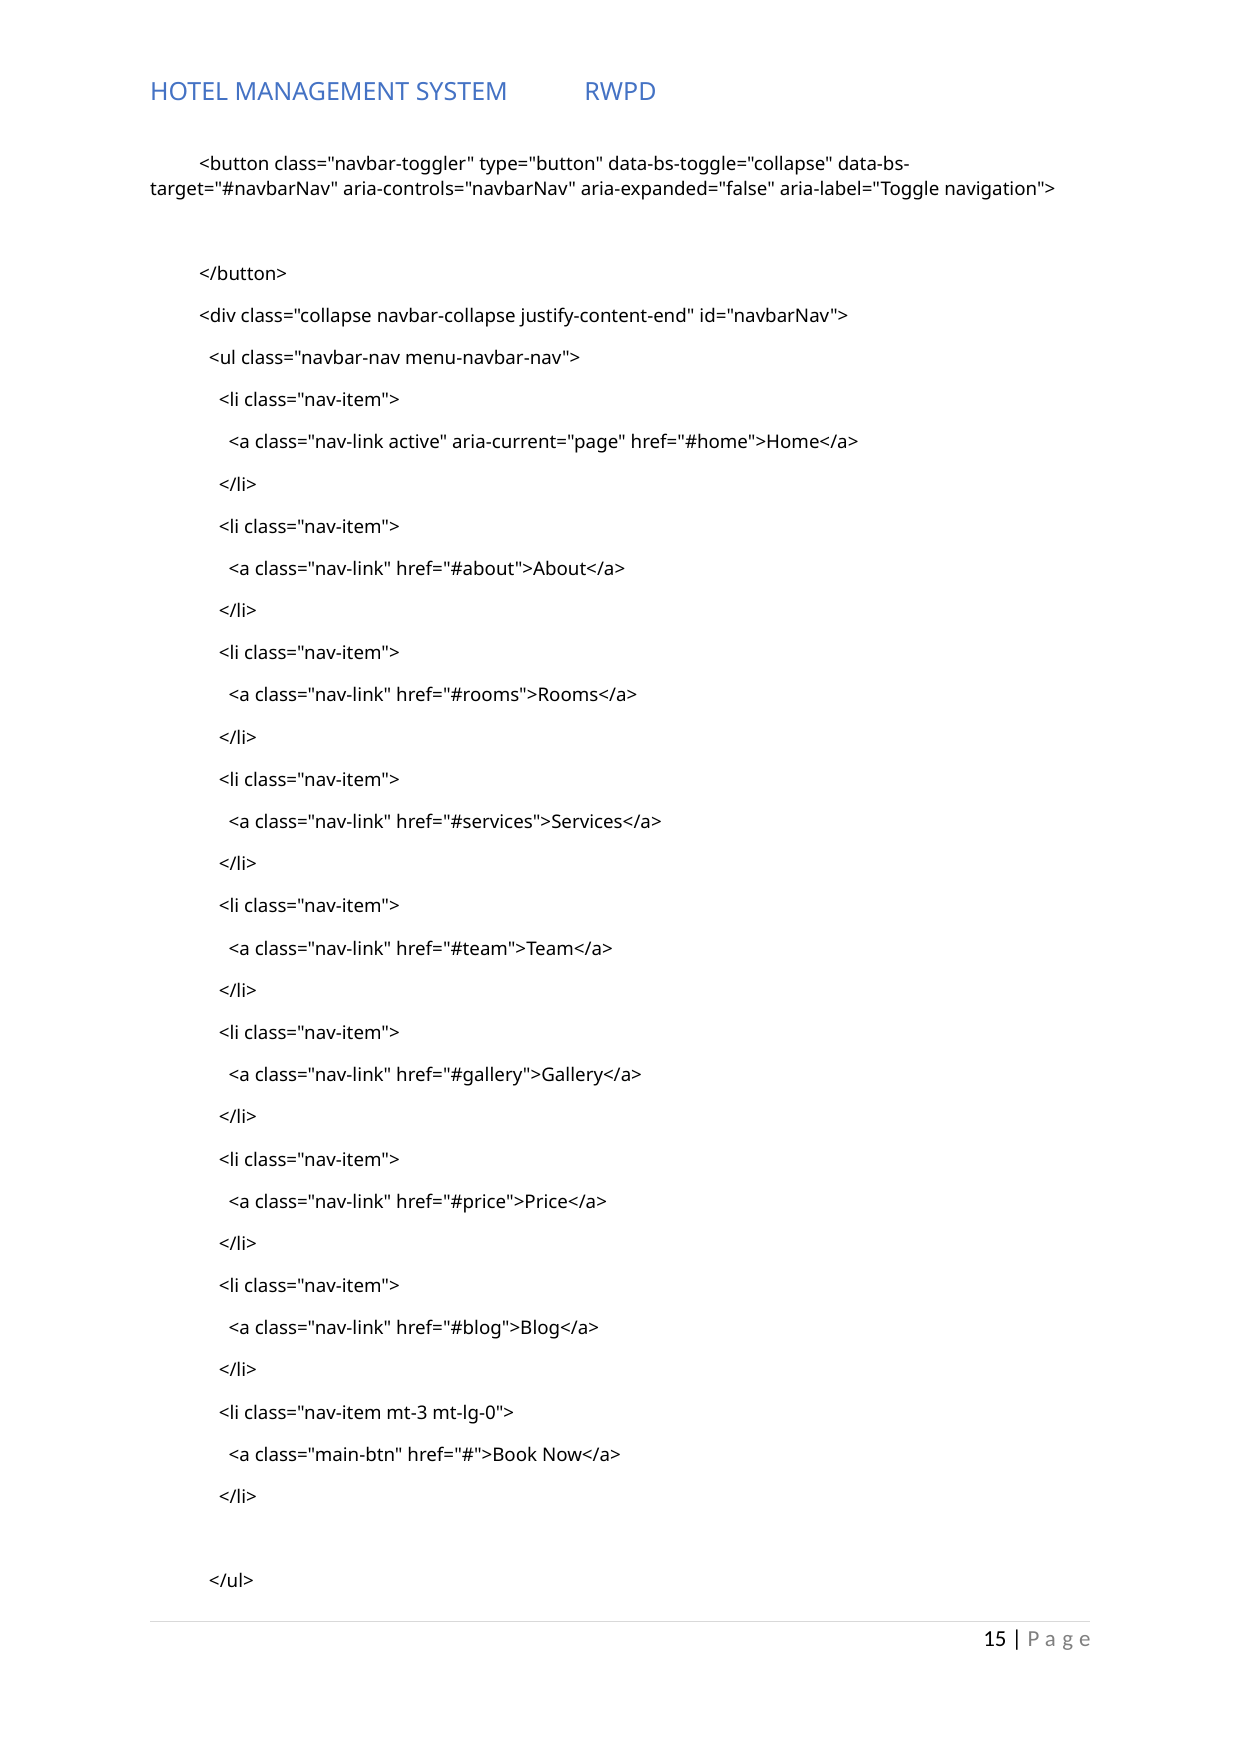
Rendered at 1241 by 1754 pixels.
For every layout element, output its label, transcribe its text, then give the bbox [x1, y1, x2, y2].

text </li> [150, 471, 1090, 496]
text <li class="nav-item"> [150, 513, 1090, 538]
text <a class="nav-link" href="#blog">Blog</a> [150, 1314, 1090, 1340]
text </li> [150, 1230, 1090, 1256]
text <ul class="navbar-nav menu-navbar-nav"> [150, 344, 1090, 370]
text <li class="nav-item"> [150, 1019, 1090, 1045]
text </li> [150, 977, 1090, 1003]
text <li class="nav-item"> [150, 386, 1090, 412]
text <li class="nav-item mt-3 mt-lg-0"> [150, 1399, 1090, 1424]
text </li> [150, 1104, 1090, 1129]
text </li> [150, 1357, 1090, 1382]
text <a class="nav-link" href="#price">Price</a> [150, 1188, 1090, 1213]
text <li class="nav-item"> [150, 766, 1090, 792]
text <li class="nav-item"> [150, 1146, 1090, 1171]
text <a class="nav-link" href="#services">Services</a> [150, 808, 1090, 834]
text <li class="nav-item"> [150, 893, 1090, 918]
text </li> [150, 851, 1090, 876]
text </li> [150, 724, 1090, 749]
text <li class="nav-item"> [150, 639, 1090, 665]
text <a class="nav-link" href="#gallery">Gallery</a> [150, 1061, 1090, 1087]
text </ul> [150, 1568, 1090, 1593]
text <li class="nav-item"> [150, 1272, 1090, 1298]
text <a class="nav-link" href="#about">About</a> [150, 555, 1090, 581]
text <a class="nav-link active" aria-current="page" href="#home">Home</a> [150, 429, 1090, 454]
text <div class="collapse navbar-collapse justify-content-end" id="navbarNav"> [150, 302, 1090, 328]
text <button class="navbar-toggler" type="button" data-bs-toggle="collapse" data-bs-target="#navbarNav" aria-controls="navbarNav" aria-expanded="false" aria-label="Toggle navigation"> [150, 150, 1090, 201]
text <a class="nav-link" href="#rooms">Rooms</a> [150, 682, 1090, 707]
text </li> [150, 597, 1090, 623]
text <a class="nav-link" href="#team">Team</a> [150, 935, 1090, 960]
text </li> [150, 1483, 1090, 1509]
text </button> [150, 260, 1090, 285]
text <a class="main-btn" href="#">Book Now</a> [150, 1441, 1090, 1467]
